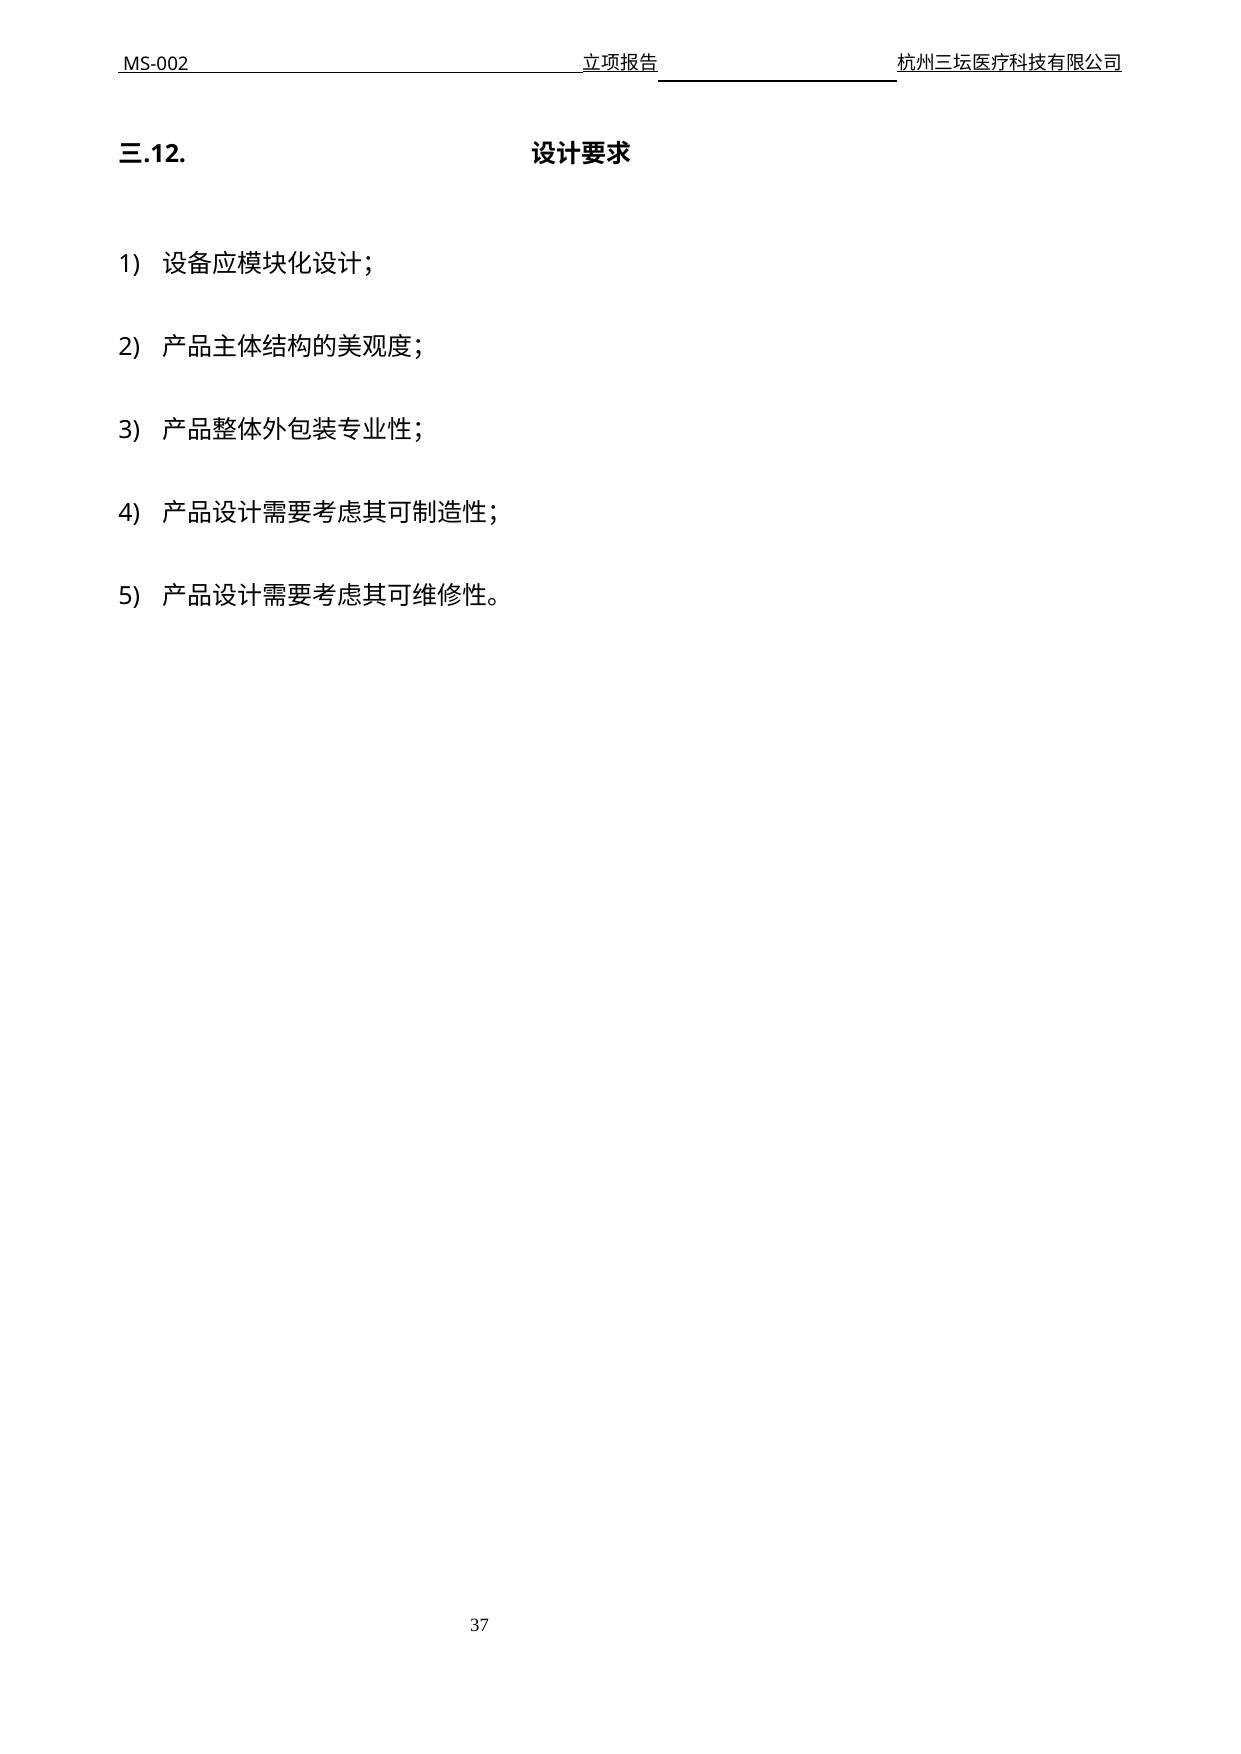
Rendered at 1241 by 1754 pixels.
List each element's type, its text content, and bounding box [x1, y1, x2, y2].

list 产品设计需要考虑其可维修性。 [118, 561, 1122, 626]
list 产品整体外包装专业性； [118, 395, 1122, 460]
list 产品主体结构的美观度； [118, 312, 1122, 377]
list 产品设计需要考虑其可制造性； [118, 478, 1122, 543]
subtitle 设计要求 [118, 119, 1122, 184]
list 设备应模块化设计； [118, 229, 1122, 294]
